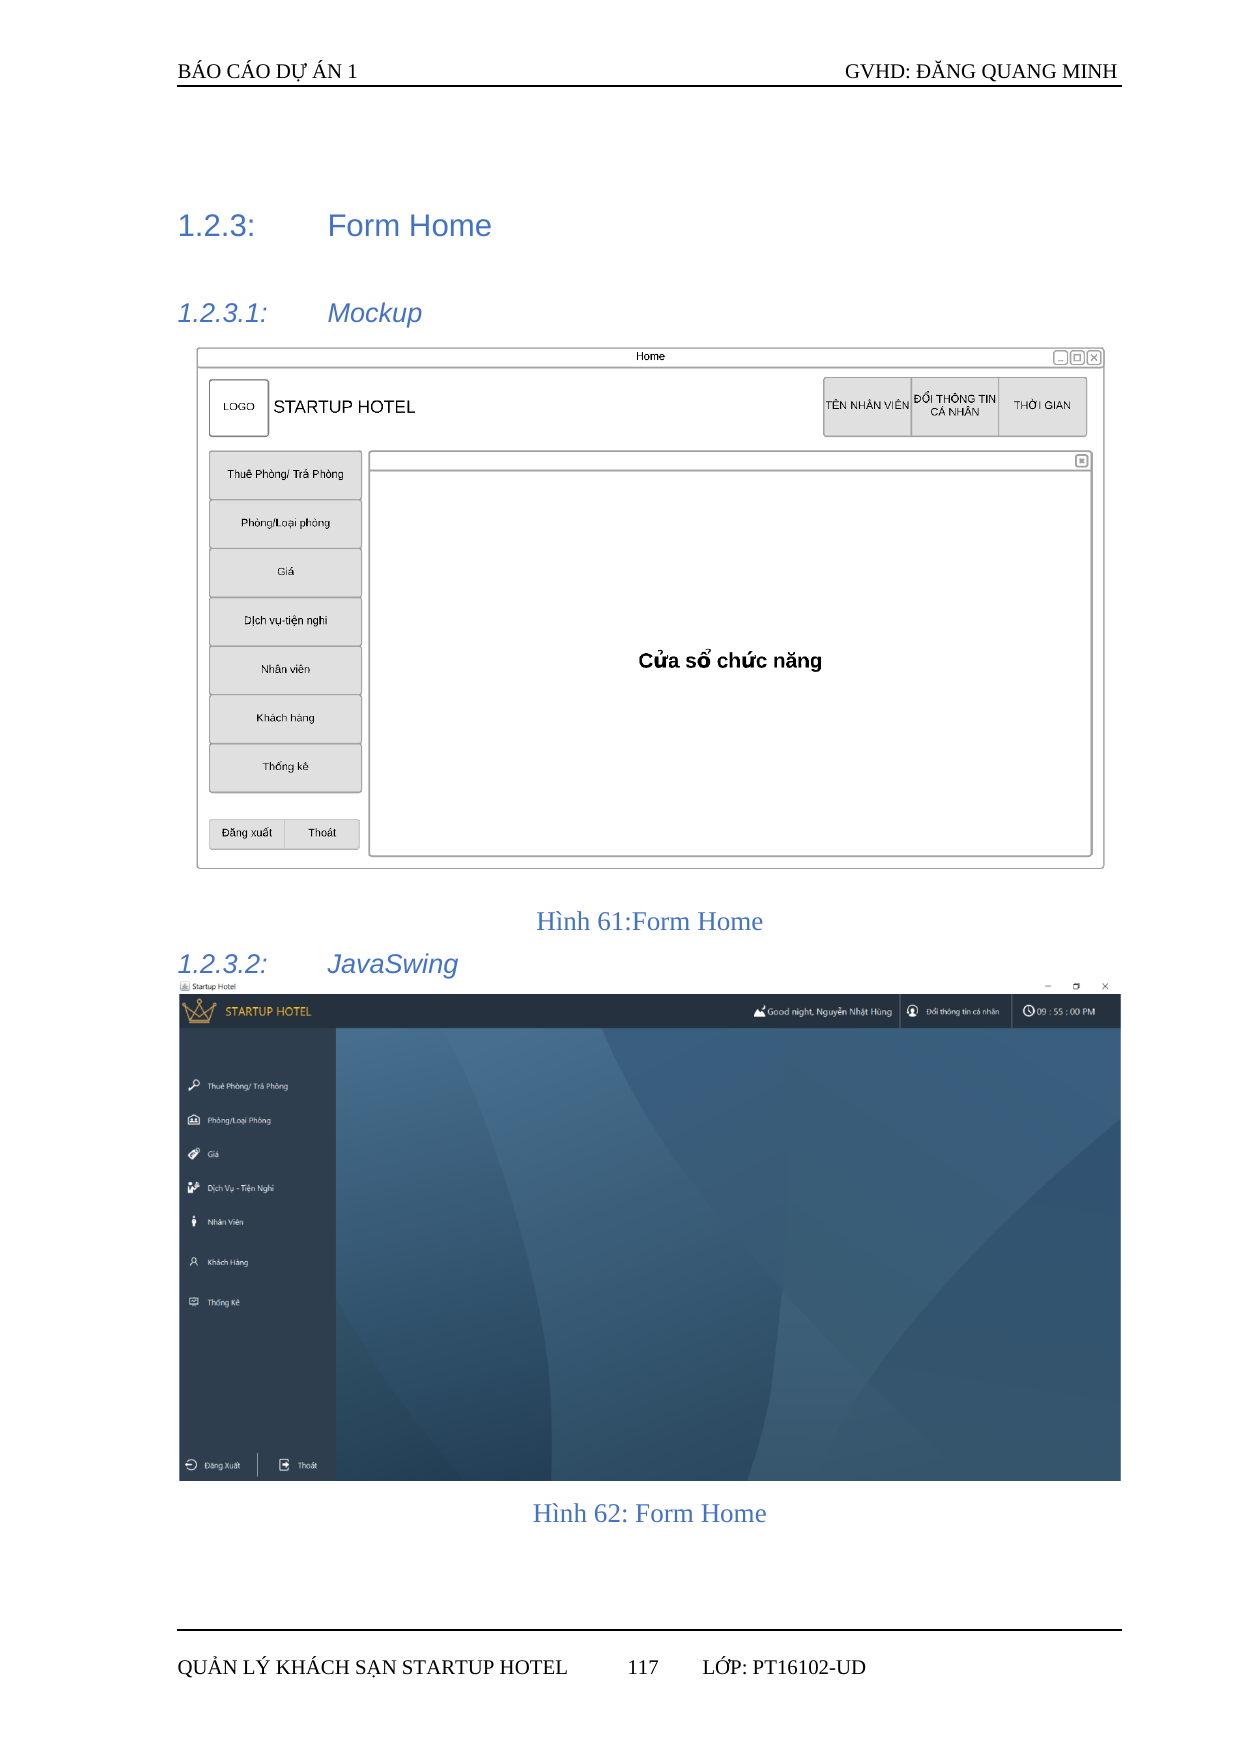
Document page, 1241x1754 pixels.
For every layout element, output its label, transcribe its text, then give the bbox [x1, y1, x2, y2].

subtitle Form Home [177, 207, 1122, 243]
subtitle JavaSwing [177, 948, 1122, 979]
picture [177, 979, 1123, 1481]
picture [177, 328, 1123, 888]
subtitle Mockup [177, 297, 1122, 328]
